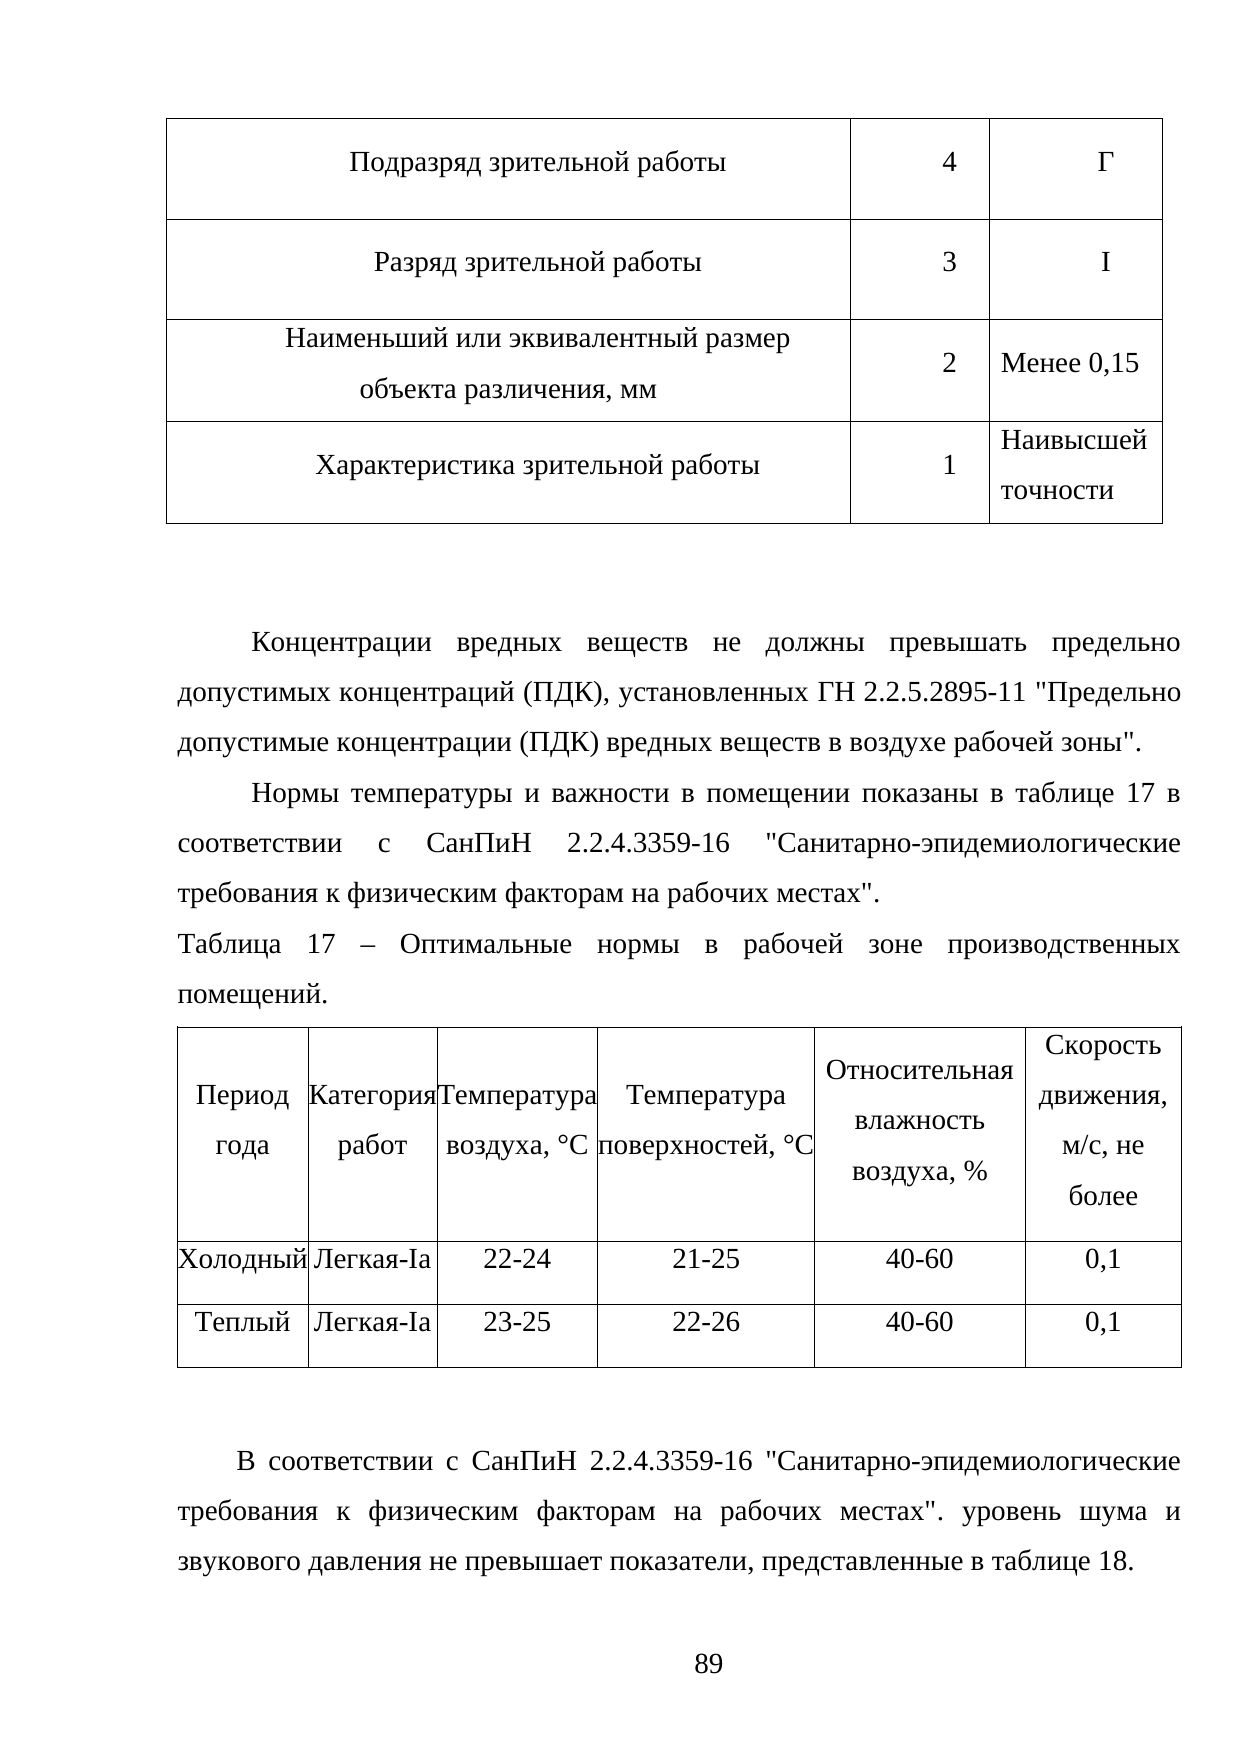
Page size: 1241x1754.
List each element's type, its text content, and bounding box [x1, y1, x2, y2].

table_cell 23-25 [438, 1305, 597, 1367]
text Концентрации вредных веществ не должны превышать предельно допустимых концентраций (ПДК), установленных ГН 2.2.5.2895-11 "Предельно допустимые концентрации (ПДК) вредных веществ в воздухе рабочей зоны". [177, 624, 1181, 758]
table_cell 3 [851, 220, 989, 319]
text В соответствии с СанПиН 2.2.4.3359-16 "Санитарно-эпидемиологические требования к физическим факторам на рабочих местах". уровень шума и звукового давления не превышает показатели, представленные в таблице 18. [177, 1443, 1181, 1577]
table_header Категория работ [309, 1028, 437, 1241]
table_header Подразряд зрительной работы [167, 119, 850, 219]
table_cell Менее 0,15 [990, 320, 1162, 421]
table_cell 21-25 [598, 1242, 814, 1304]
table_header 4 [851, 119, 989, 219]
table_header Температура воздуха, °С [438, 1028, 597, 1241]
table_header Скорость движения, м/с, не более [1026, 1028, 1181, 1241]
table_cell Наивысшей точности [990, 422, 1162, 522]
table_cell 0,1 [1026, 1242, 1181, 1304]
table_cell 0,1 [1026, 1305, 1181, 1367]
table_cell Характеристика зрительной работы [167, 422, 850, 522]
table_cell Наименьший или эквивалентный размер объекта различения, мм [167, 320, 850, 421]
table_cell I [990, 220, 1162, 319]
table_cell Теплый [178, 1305, 308, 1367]
text Таблица 17 – Оптимальные нормы в рабочей зоне производственных помещений. [177, 926, 1181, 1009]
table_header Температура поверхностей, °С [598, 1028, 814, 1241]
table_cell Разряд зрительной работы [167, 220, 850, 319]
table_cell 40-60 [815, 1242, 1025, 1304]
text Нормы температуры и важности в помещении показаны в таблице 17 в соответствии с СанПиН 2.2.4.3359-16 "Санитарно-эпидемиологические требования к физическим факторам на рабочих местах". [177, 775, 1181, 909]
table_cell Легкая-Iа [309, 1242, 437, 1304]
table_cell 1 [851, 422, 989, 522]
table_cell 22-24 [438, 1242, 597, 1304]
table_cell 40-60 [815, 1305, 1025, 1367]
table_cell Холодный [178, 1242, 308, 1304]
table_header Период года [178, 1028, 308, 1241]
table_cell 22-26 [598, 1305, 814, 1367]
table_cell Легкая-Iа [309, 1305, 437, 1367]
table_header Относительная влажность воздуха, % [815, 1028, 1025, 1241]
table_cell 2 [851, 320, 989, 421]
table_header Г [990, 119, 1162, 219]
